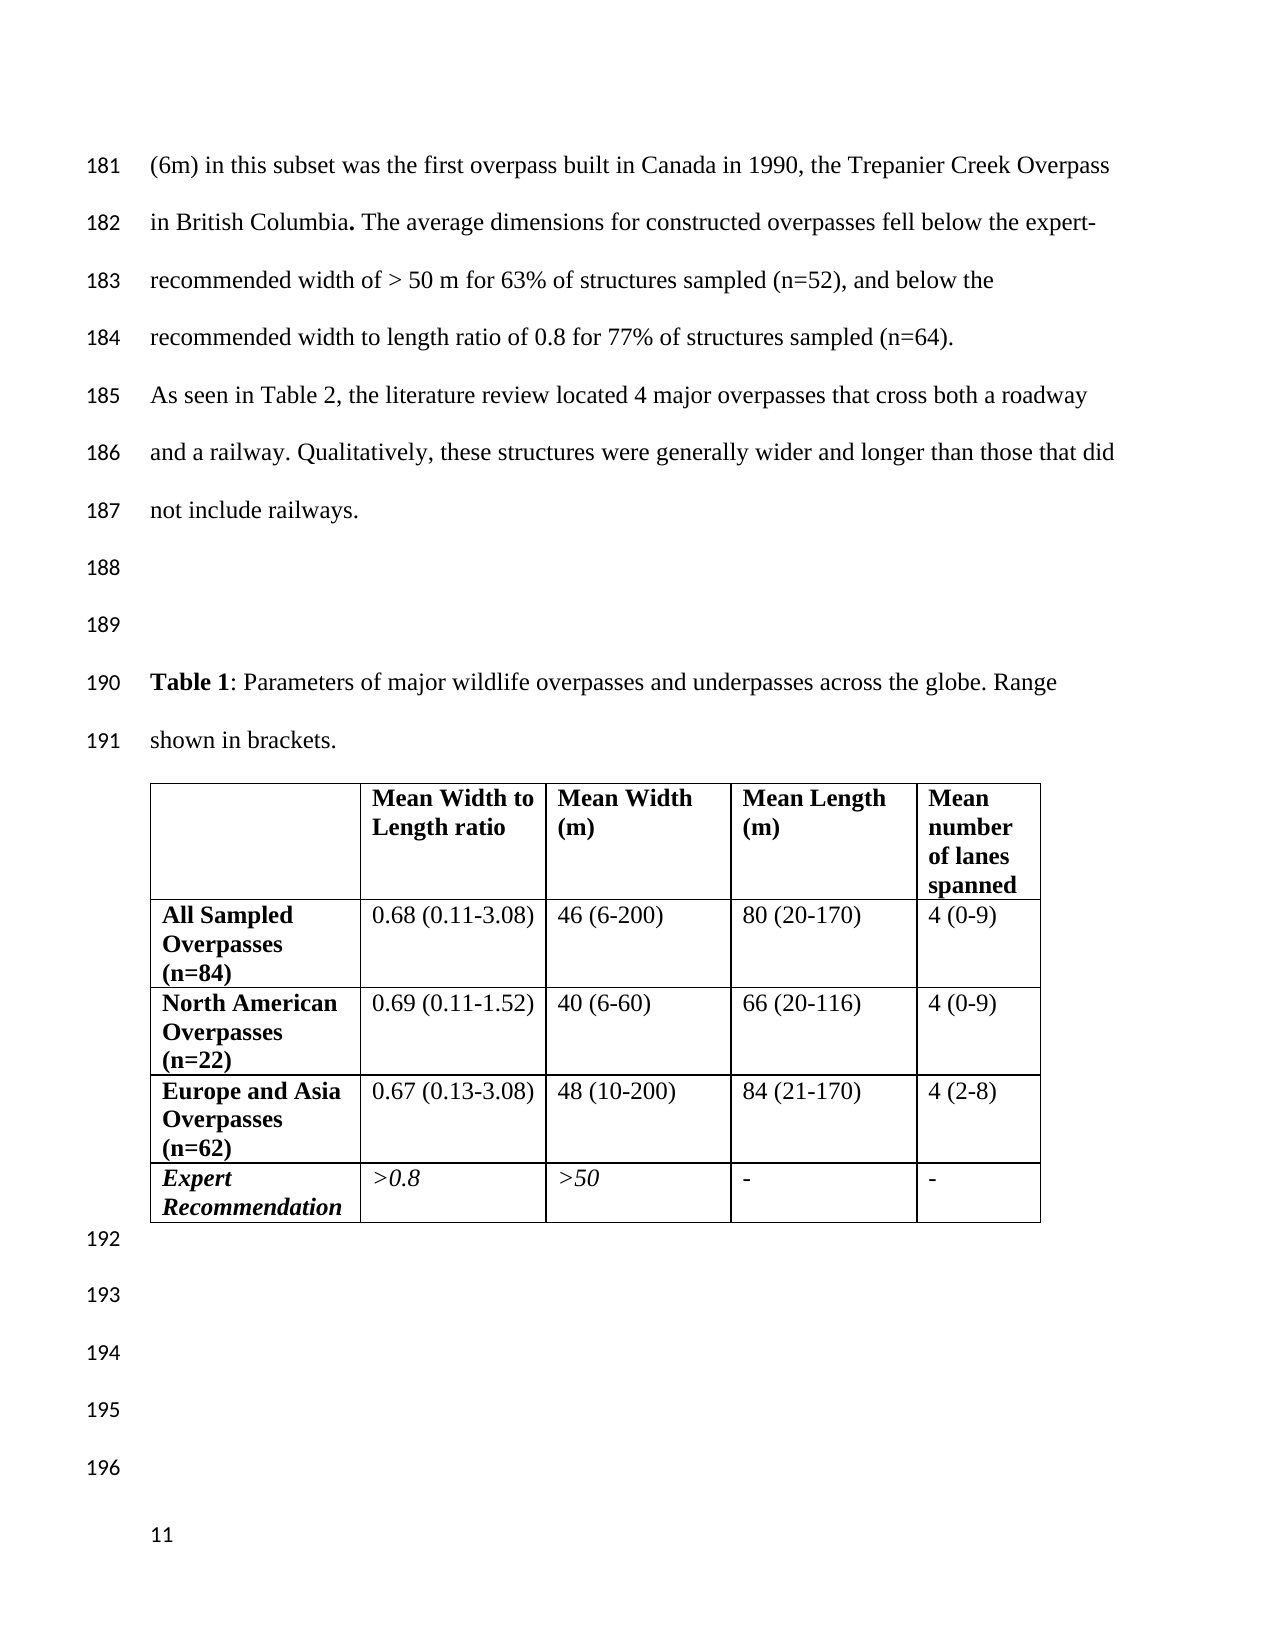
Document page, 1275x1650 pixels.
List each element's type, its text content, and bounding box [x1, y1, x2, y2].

table_cell 84 (21-170) [732, 1076, 916, 1162]
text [150, 150, 1125, 351]
table_cell 80 (20-170) [732, 900, 916, 986]
table_cell Expert Recommendation [151, 1164, 360, 1222]
table_cell >50 [547, 1164, 730, 1222]
table_cell All Sampled Overpasses (n=84) [151, 900, 360, 986]
table_cell - [918, 1164, 1040, 1222]
table_cell 4 (2-8) [918, 1076, 1040, 1162]
table_cell 0.67 (0.13-3.08) [361, 1076, 545, 1162]
table_cell 48 (10-200) [547, 1076, 730, 1162]
table_cell 46 (6-200) [547, 900, 730, 986]
table_cell 66 (20-116) [732, 988, 916, 1074]
table_cell - [732, 1164, 916, 1222]
table_header Mean number of lanes spanned [918, 784, 1040, 898]
table_cell 0.68 (0.11-3.08) [361, 900, 545, 986]
table_cell 4 (0-9) [918, 988, 1040, 1074]
table_cell Europe and Asia Overpasses (n=62) [151, 1076, 360, 1162]
table_header Mean Length (m) [732, 784, 916, 898]
text As seen in Table 2, the literature review located 4 major overpasses that cross both a roadway and a railway. Qualitatively, these structures were generally wider and longer than those that did not include railways. [150, 380, 1125, 524]
table_header [151, 784, 360, 898]
table_cell 4 (0-9) [918, 900, 1040, 986]
table_cell >0.8 [361, 1164, 545, 1222]
table_cell 0.69 (0.11-1.52) [361, 988, 545, 1074]
text Table 1: Parameters of major wildlife overpasses and underpasses across the globe. Range shown in brackets. [150, 667, 1125, 754]
table_cell 40 (6-60) [547, 988, 730, 1074]
table_header Mean Width to Length ratio [361, 784, 545, 898]
table_header Mean Width (m) [547, 784, 730, 898]
table_cell North American Overpasses (n=22) [151, 988, 360, 1074]
